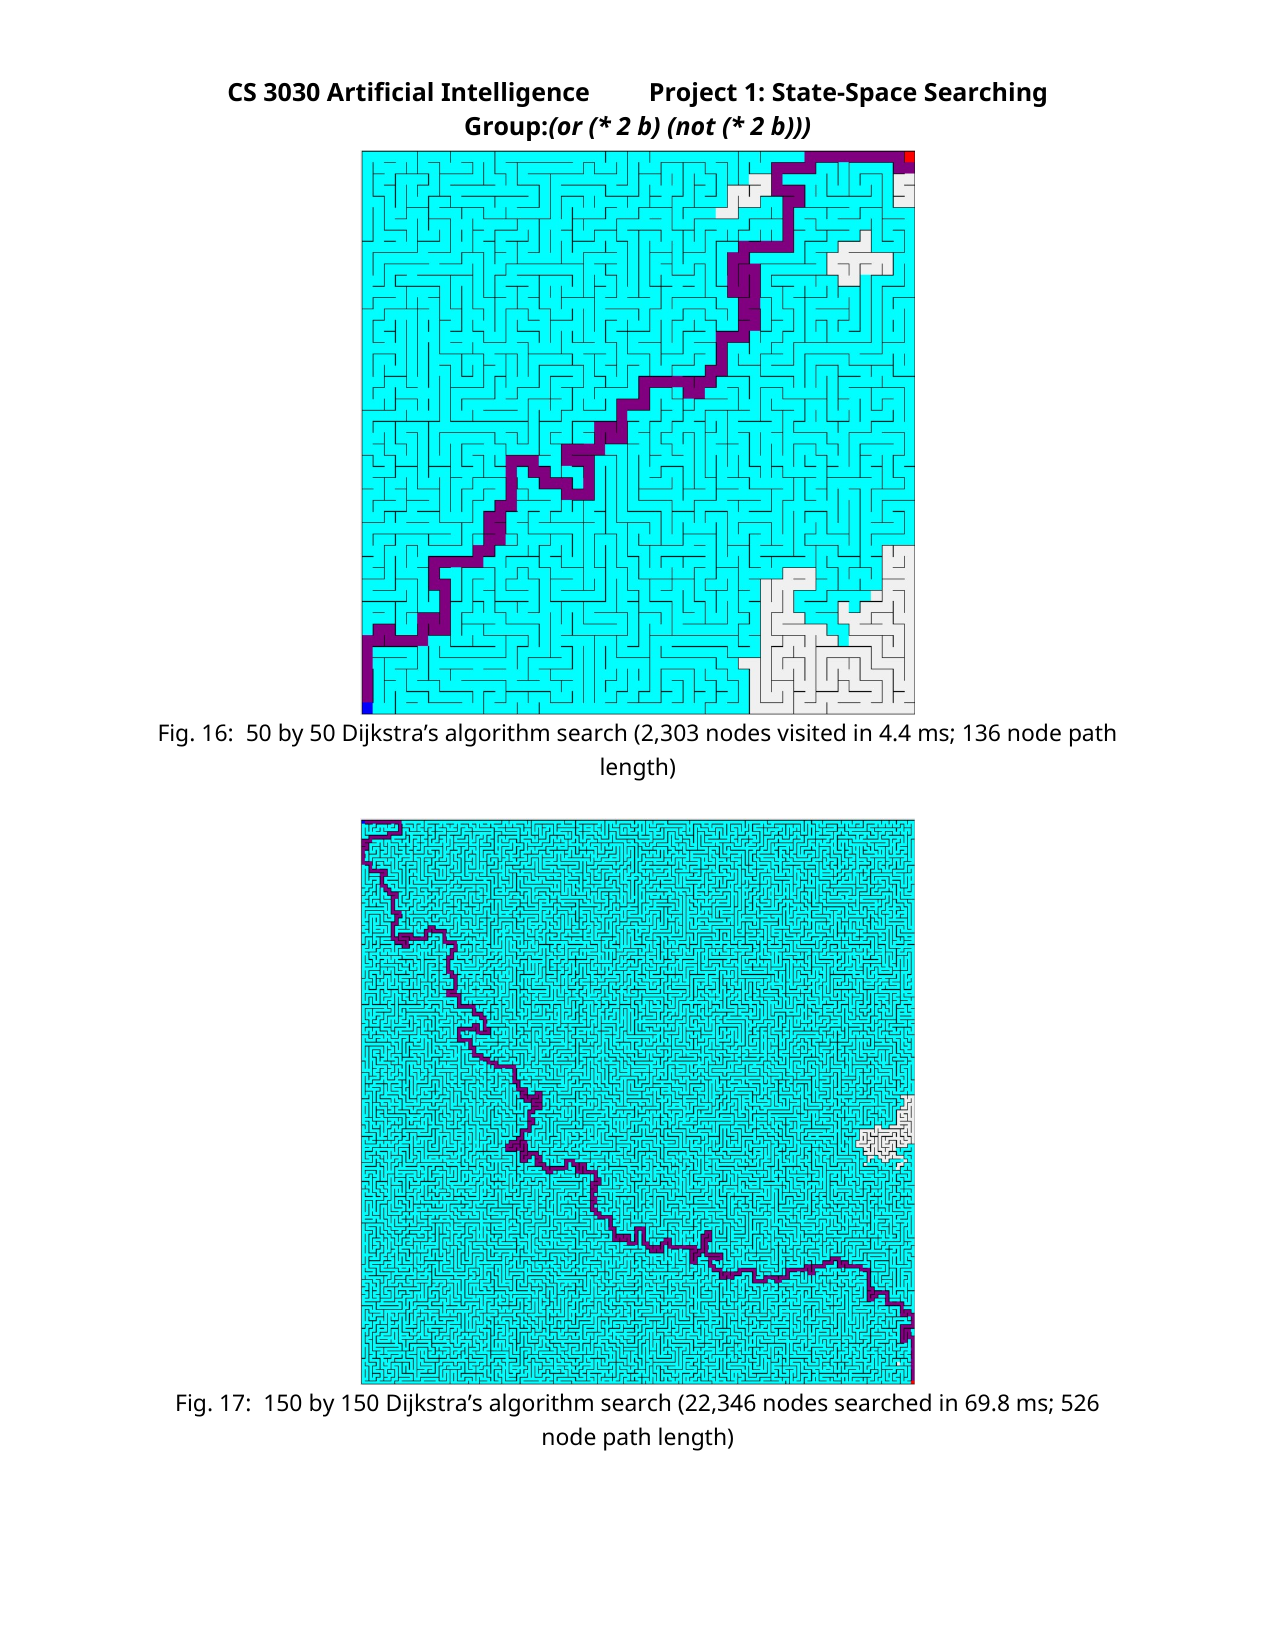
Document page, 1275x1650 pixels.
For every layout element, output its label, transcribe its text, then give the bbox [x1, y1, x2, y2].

picture [360, 818, 915, 1385]
text Fig. 16: 50 by 50 Dijkstra’s algorithm search (2,303 nodes visited in 4.4 ms; 136 node path length) [150, 717, 1125, 782]
text Fig. 17: 150 by 150 Dijkstra’s algorithm search (22,346 nodes searched in 69.8 ms; 526 node path length) [150, 1387, 1125, 1452]
picture [360, 150, 915, 715]
